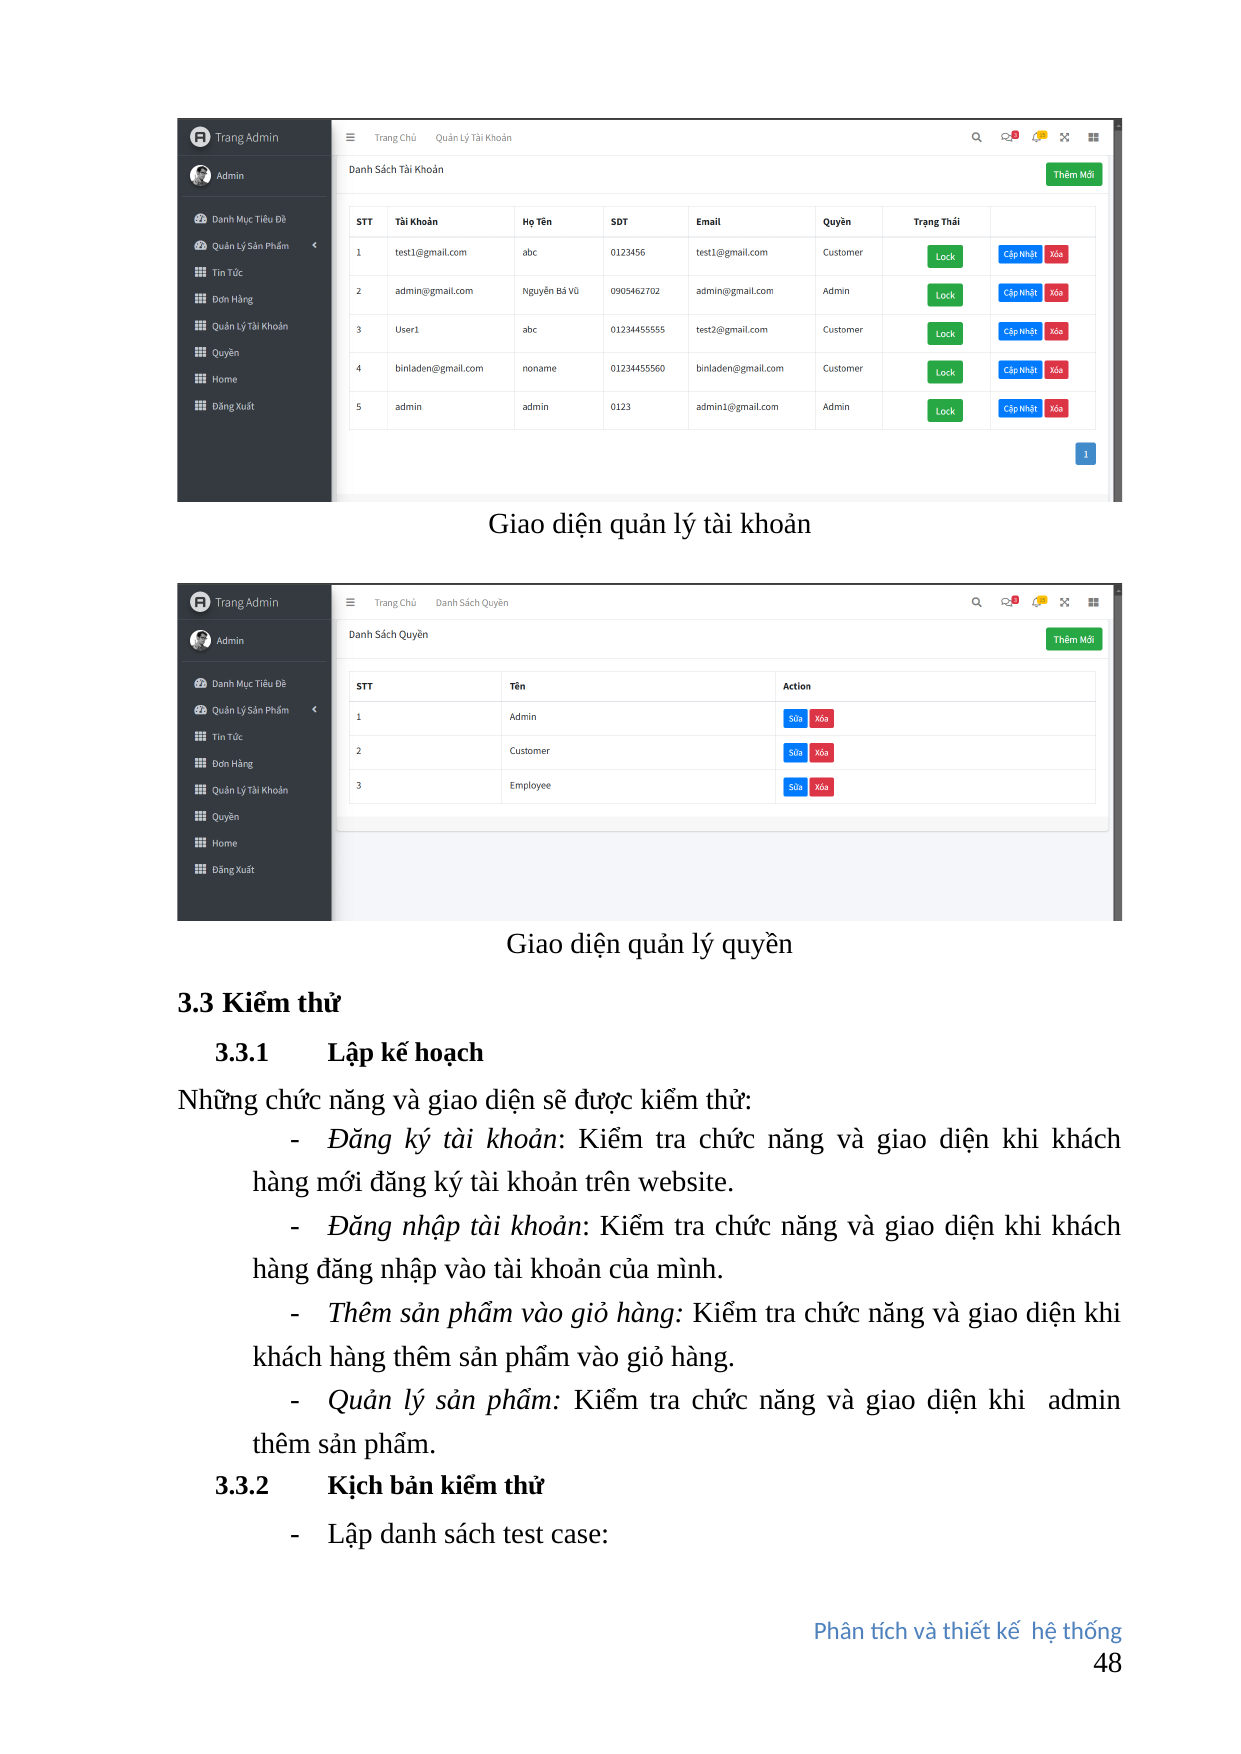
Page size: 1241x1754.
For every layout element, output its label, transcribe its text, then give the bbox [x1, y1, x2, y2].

text Giao diện quản lý quyền [177, 926, 1122, 959]
list Đăng nhập tài khoản: Kiểm tra chức năng và giao diện khi khách hàng đăng nhập vào tài khoản của mình. [252, 1208, 1122, 1285]
text Những chức năng và giao diện sẽ được kiểm thử: [177, 1082, 1122, 1116]
subtitle Kiểm thử [177, 985, 1122, 1019]
subtitle Kịch bản kiểm thử [215, 1469, 1122, 1500]
subtitle Lập kế hoạch [215, 1036, 1122, 1067]
list Thêm sản phẩm vào giỏ hàng: Kiểm tra chức năng và giao diện khi khách hàng thêm sản phẩm vào giỏ hàng. [252, 1295, 1122, 1372]
list Đăng ký tài khoản: Kiểm tra chức năng và giao diện khi khách hàng mới đăng ký tài khoản trên website. [252, 1121, 1122, 1198]
list Quản lý sản phẩm: Kiểm tra chức năng và giao diện khi admin thêm sản phẩm. [252, 1382, 1122, 1459]
picture [177, 583, 1123, 921]
list Lập danh sách test case: [252, 1516, 1122, 1549]
picture [177, 118, 1123, 502]
text Giao diện quản lý tài khoản [177, 506, 1122, 540]
